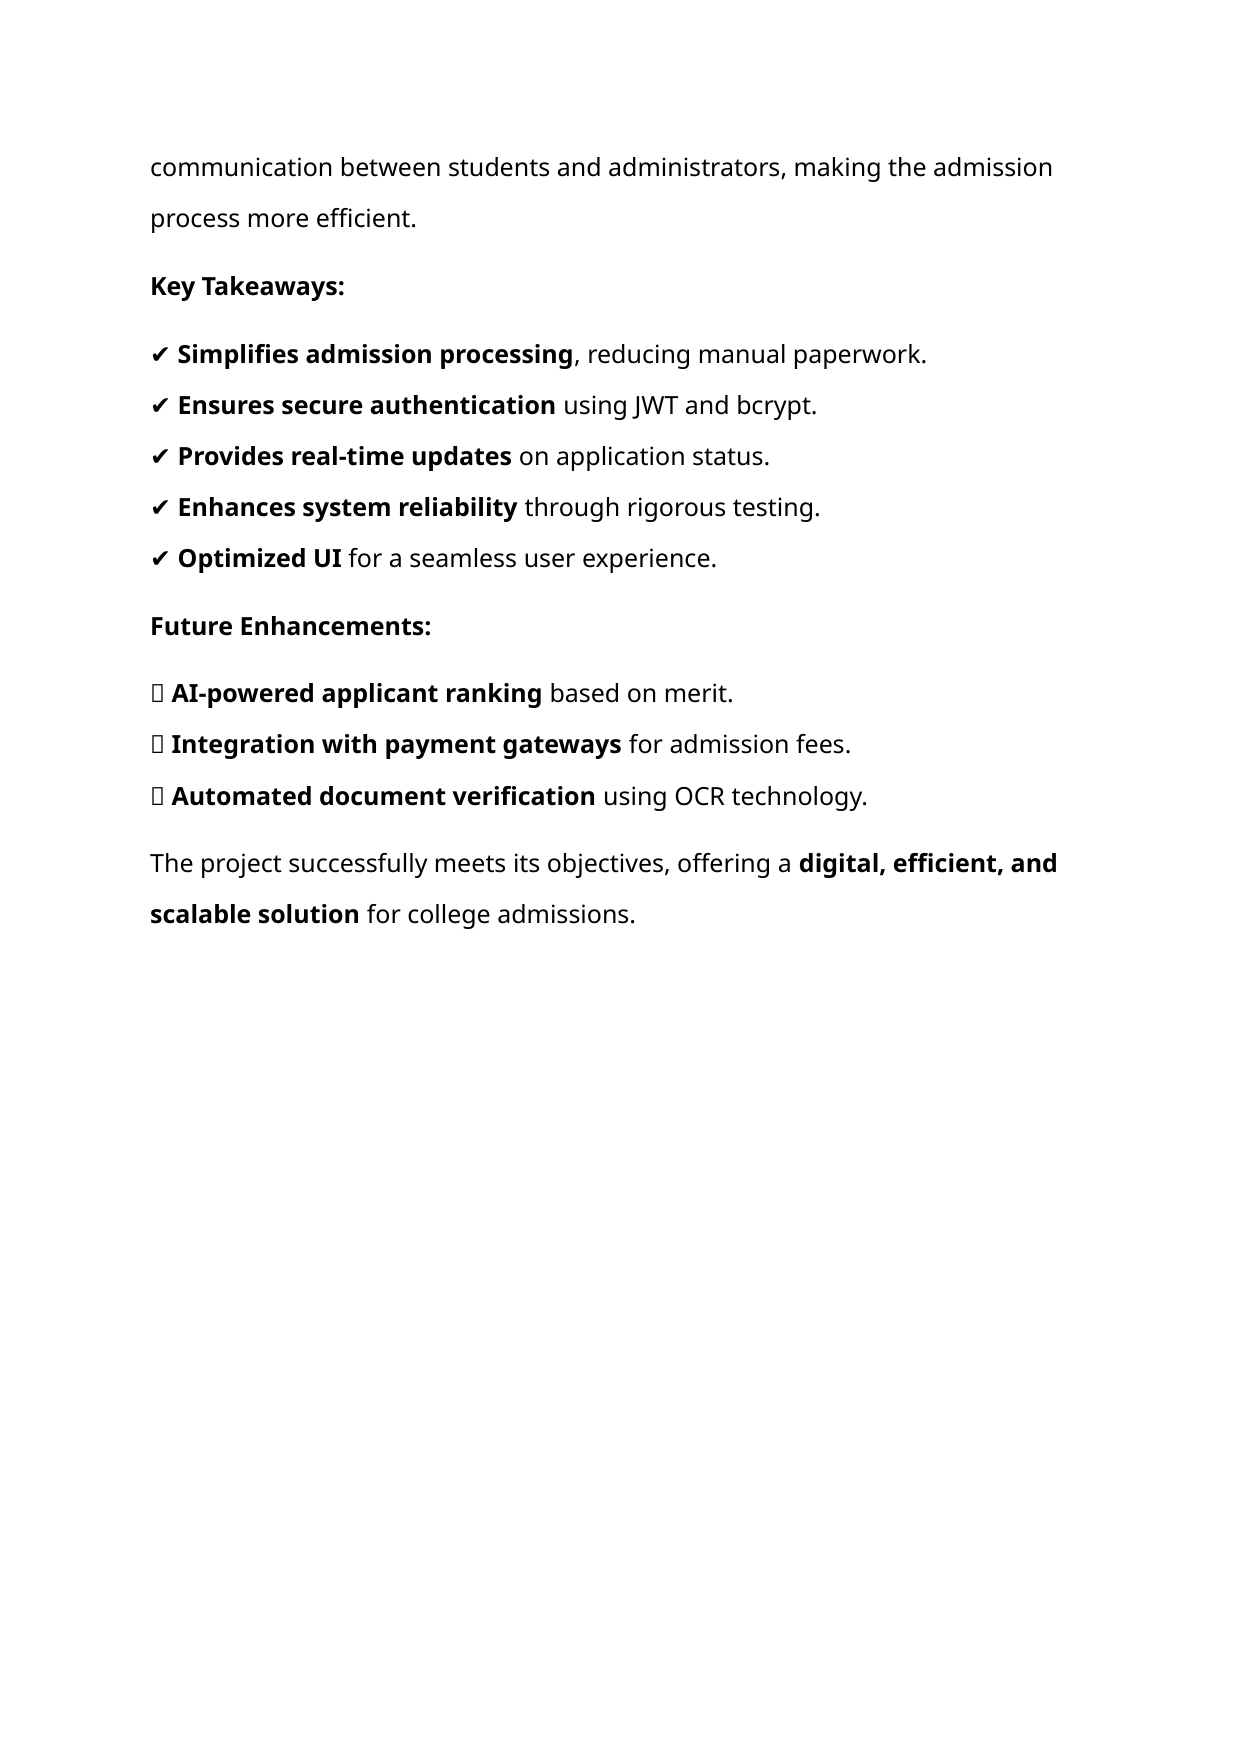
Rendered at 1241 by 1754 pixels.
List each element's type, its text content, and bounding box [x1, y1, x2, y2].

text 🚀 AI-powered applicant ranking based on merit. 🚀 Integration with payment gateways for admission fees. 🚀 Automated document verification using OCR technology. [150, 676, 1090, 812]
text Key Takeaways: [150, 269, 1090, 303]
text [150, 150, 1090, 235]
text ✔ Simplifies admission processing, reducing manual paperwork. ✔ Ensures secure authentication using JWT and bcrypt. ✔ Provides real-time updates on application status. ✔ Enhances system reliability through rigorous testing. ✔ Optimized UI for a seamless user experience. [150, 336, 1090, 575]
text Future Enhancements: [150, 608, 1090, 642]
text The project successfully meets its objectives, offering a digital, efficient, and scalable solution for college admissions. [150, 846, 1090, 931]
